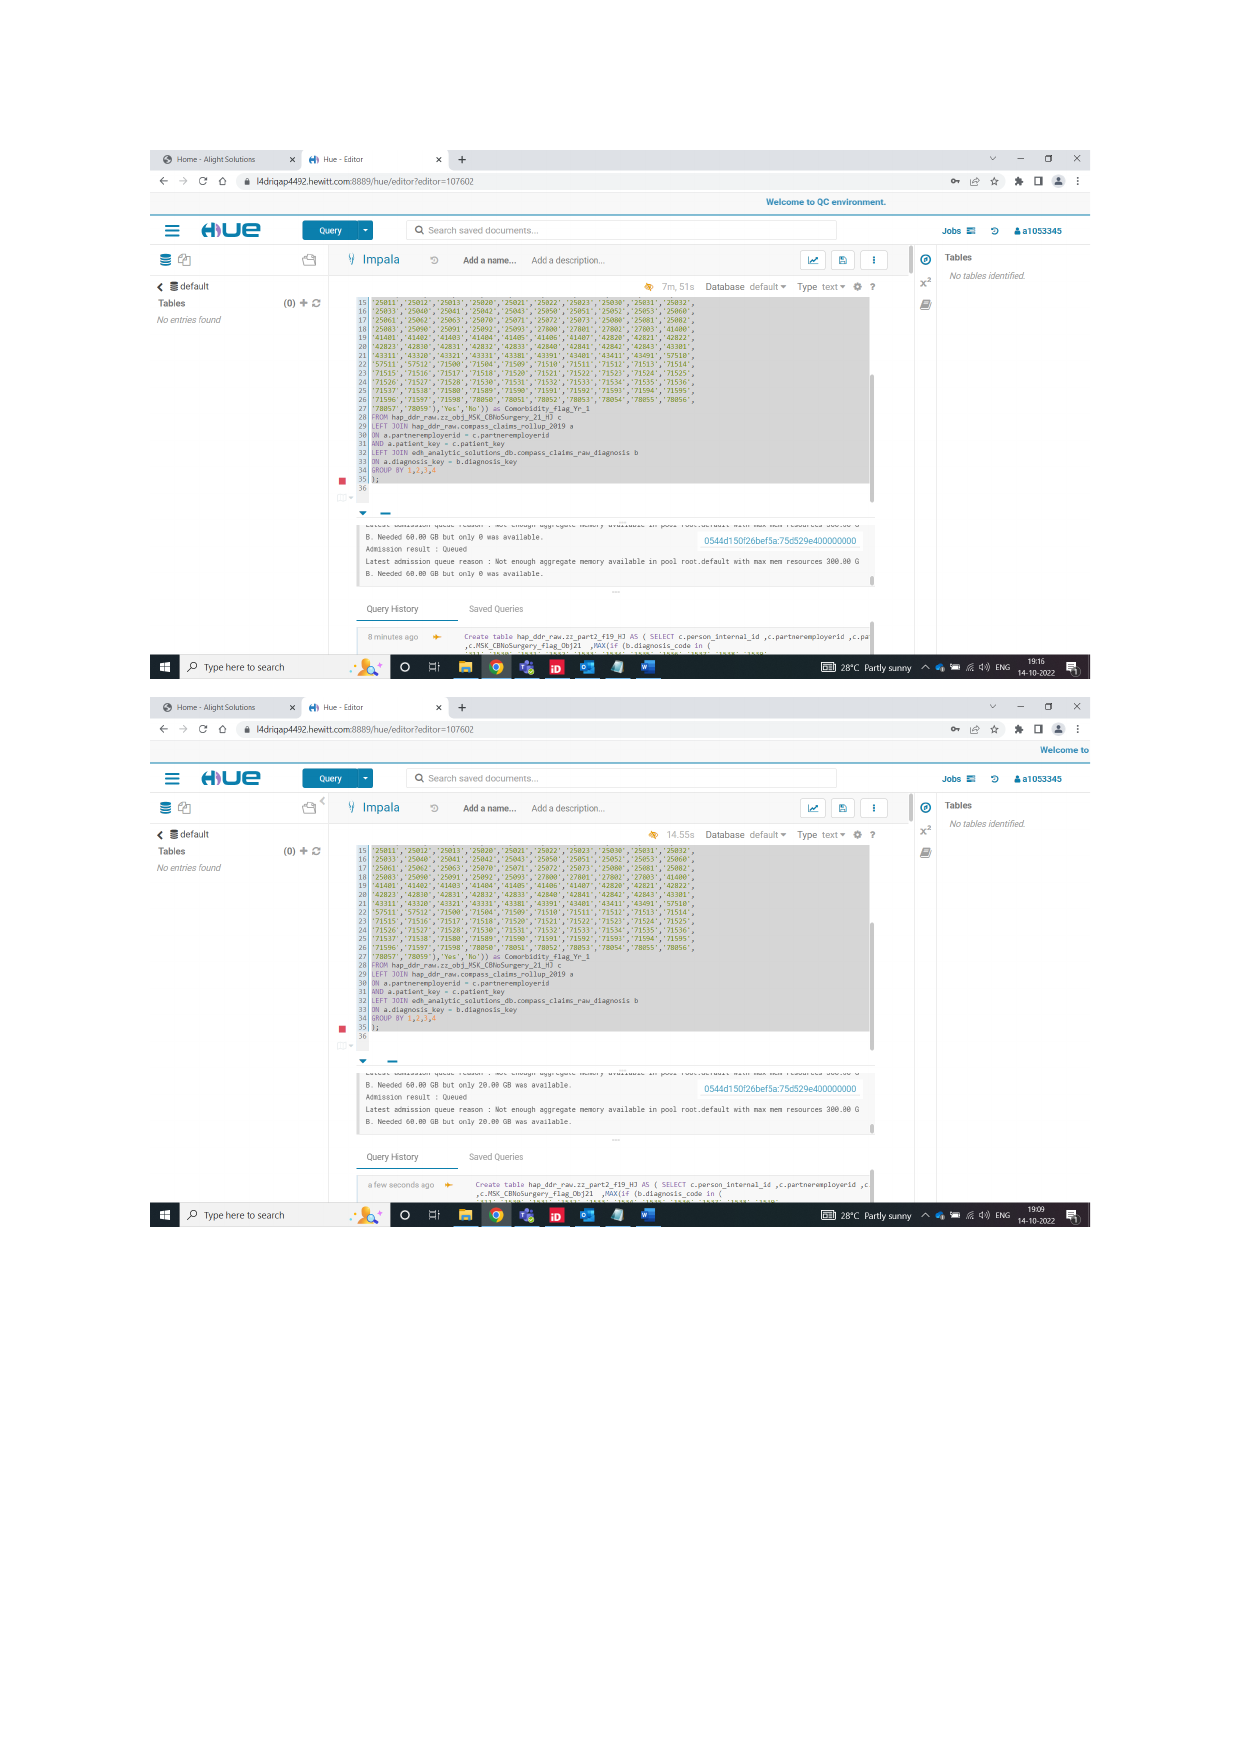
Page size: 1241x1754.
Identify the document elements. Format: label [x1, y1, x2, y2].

picture [150, 697, 1091, 1227]
picture [150, 150, 1091, 679]
